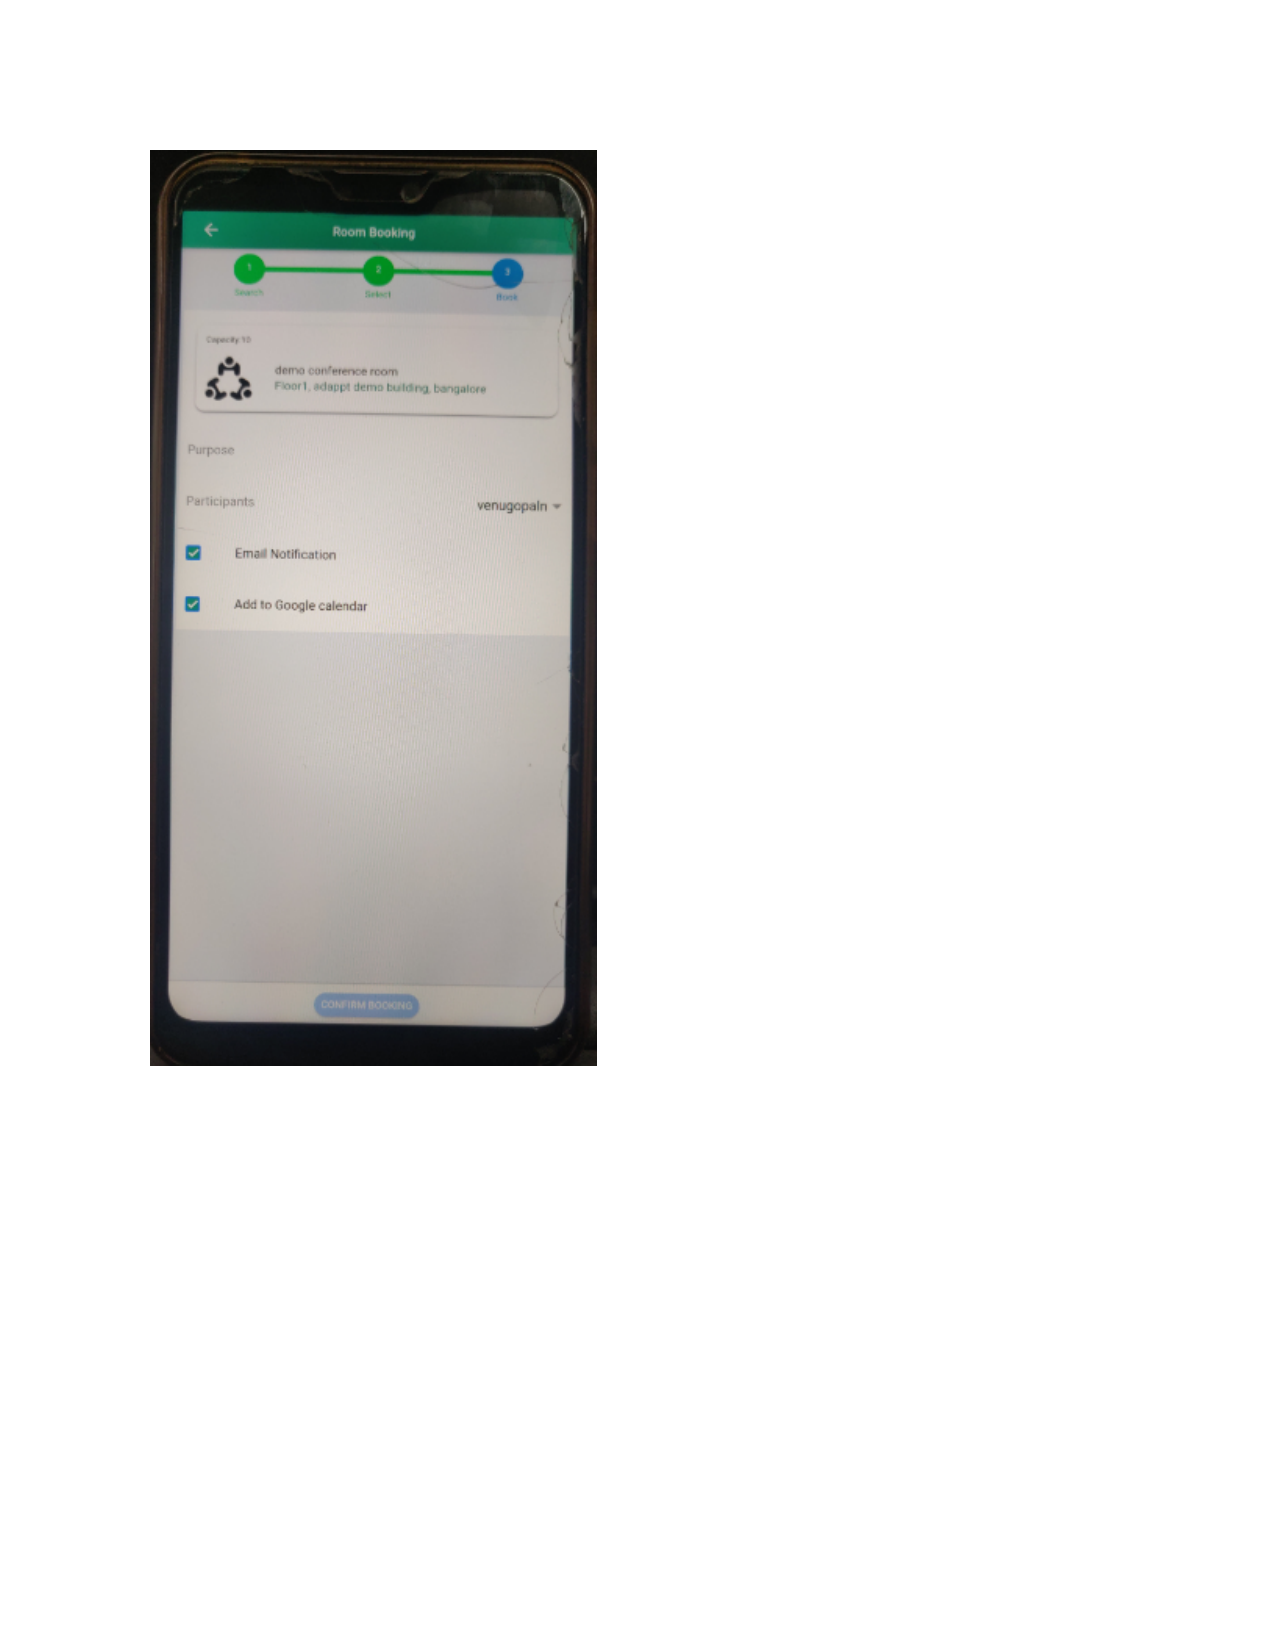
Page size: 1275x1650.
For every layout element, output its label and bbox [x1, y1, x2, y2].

picture [150, 150, 597, 1066]
